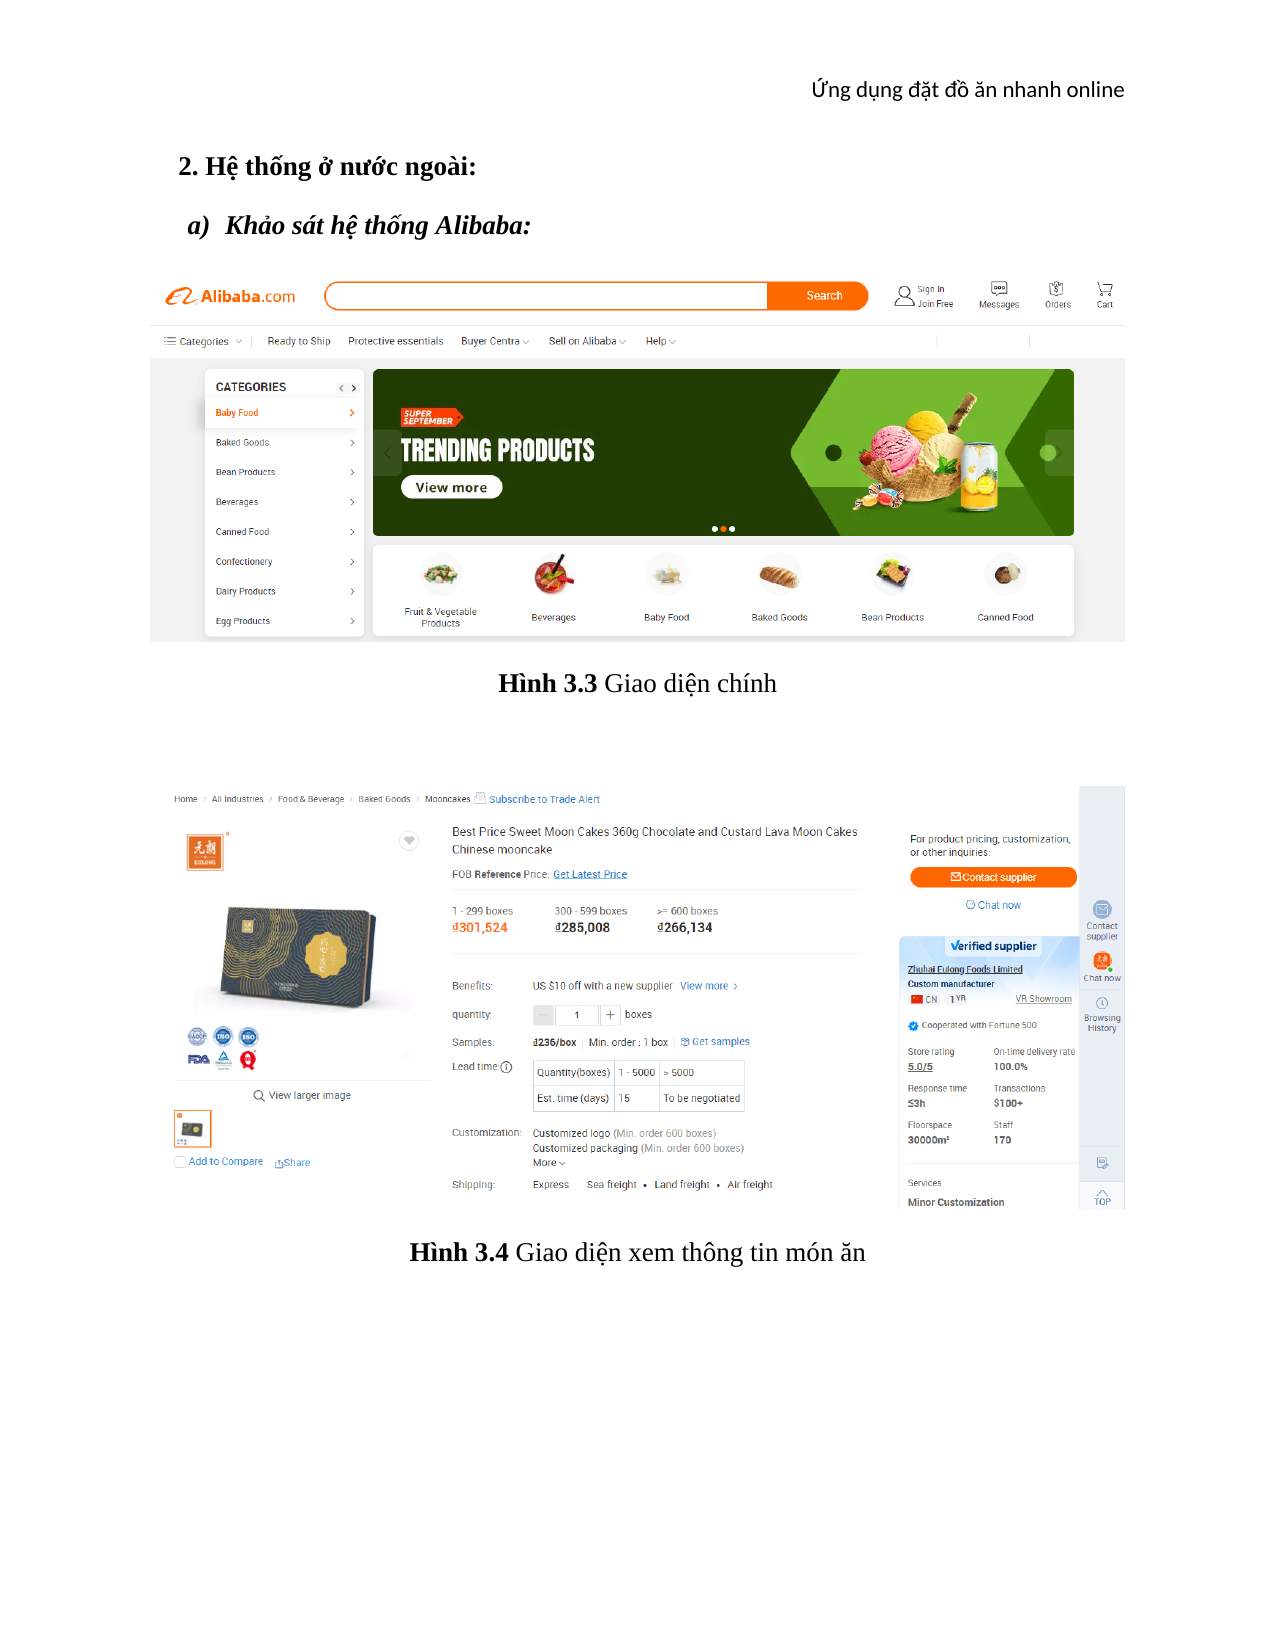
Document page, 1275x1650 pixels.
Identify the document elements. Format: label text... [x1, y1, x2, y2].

text Hình 3.3 Giao diện chính [150, 668, 1125, 699]
text Hình 3.4 Giao diện xem thông tin món ăn [150, 1236, 1125, 1267]
picture [150, 786, 1125, 1210]
subtitle Hệ thống ở nước ngoài: [178, 150, 1125, 181]
picture [150, 268, 1125, 642]
subtitle Khảo sát hệ thống Alibaba: [187, 209, 1125, 240]
